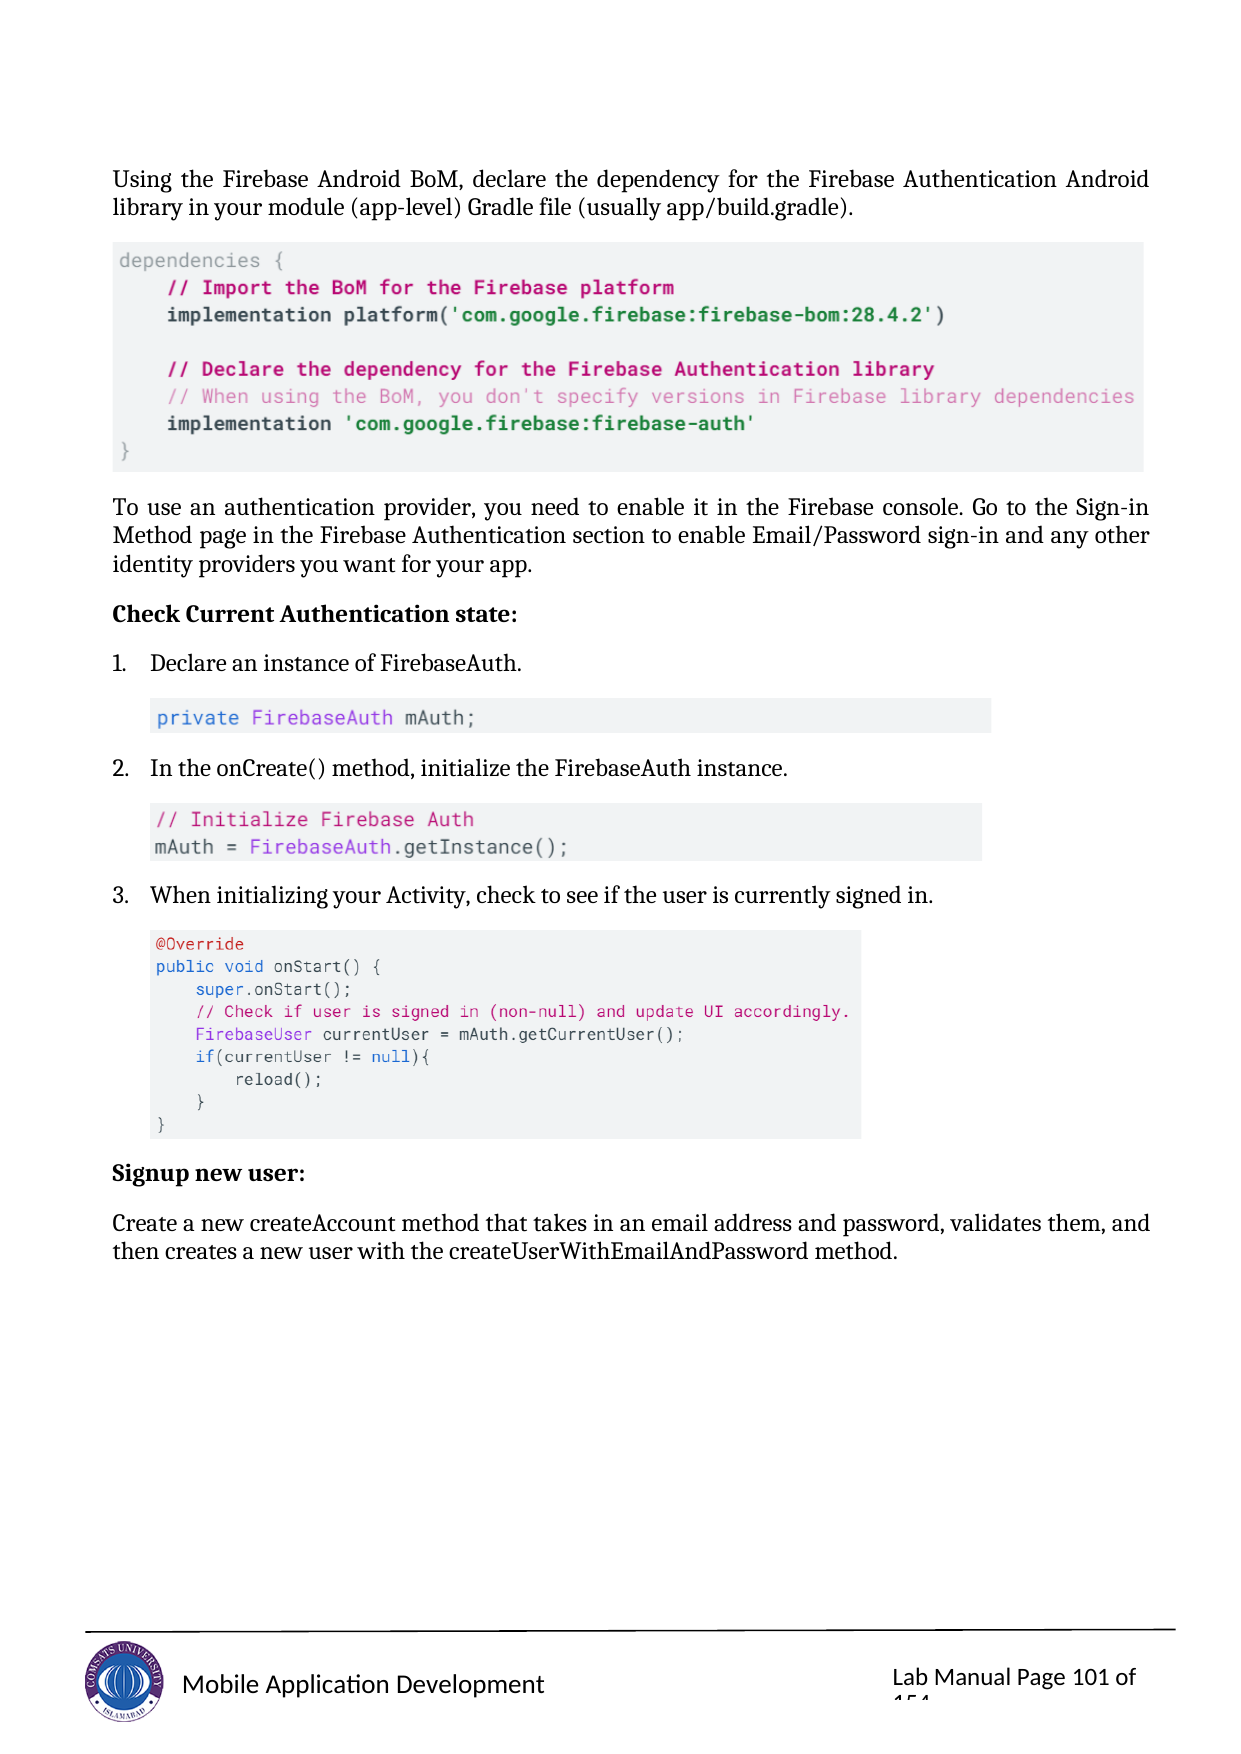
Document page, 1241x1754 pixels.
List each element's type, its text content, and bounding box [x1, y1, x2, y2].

subtitle Signup new user: [112, 1159, 1240, 1188]
picture [112, 242, 1144, 472]
text To use an authentication provider, you need to enable it in the Firebase console. Go to the Sign-in Method page in the Firebase Authentication section to enable Email/Password sign-in and any other identity providers you want for your app. [112, 493, 1152, 579]
text Using the Firebase Android BoM, declare the dependency for the Firebase Authentication Android library in your module (app-level) Gradle file (usually app/build.gradle). [112, 164, 1152, 222]
text Create a new createAccount method that takes in an email address and password, validates them, and then creates a new user with the createUserWithEmailAndPassword method. [112, 1208, 1152, 1266]
picture [150, 698, 992, 733]
list When initializing your Activity, check to see if the user is currently signed in. [112, 881, 1152, 910]
list Declare an instance of FirebaseAuth. [112, 649, 1152, 678]
picture [85, 1641, 165, 1722]
picture [150, 930, 862, 1139]
subtitle Check Current Authentication state: [112, 600, 1240, 628]
list In the onCreate() method, initialize the FirebaseAuth instance. [112, 754, 1152, 782]
picture [150, 803, 983, 861]
